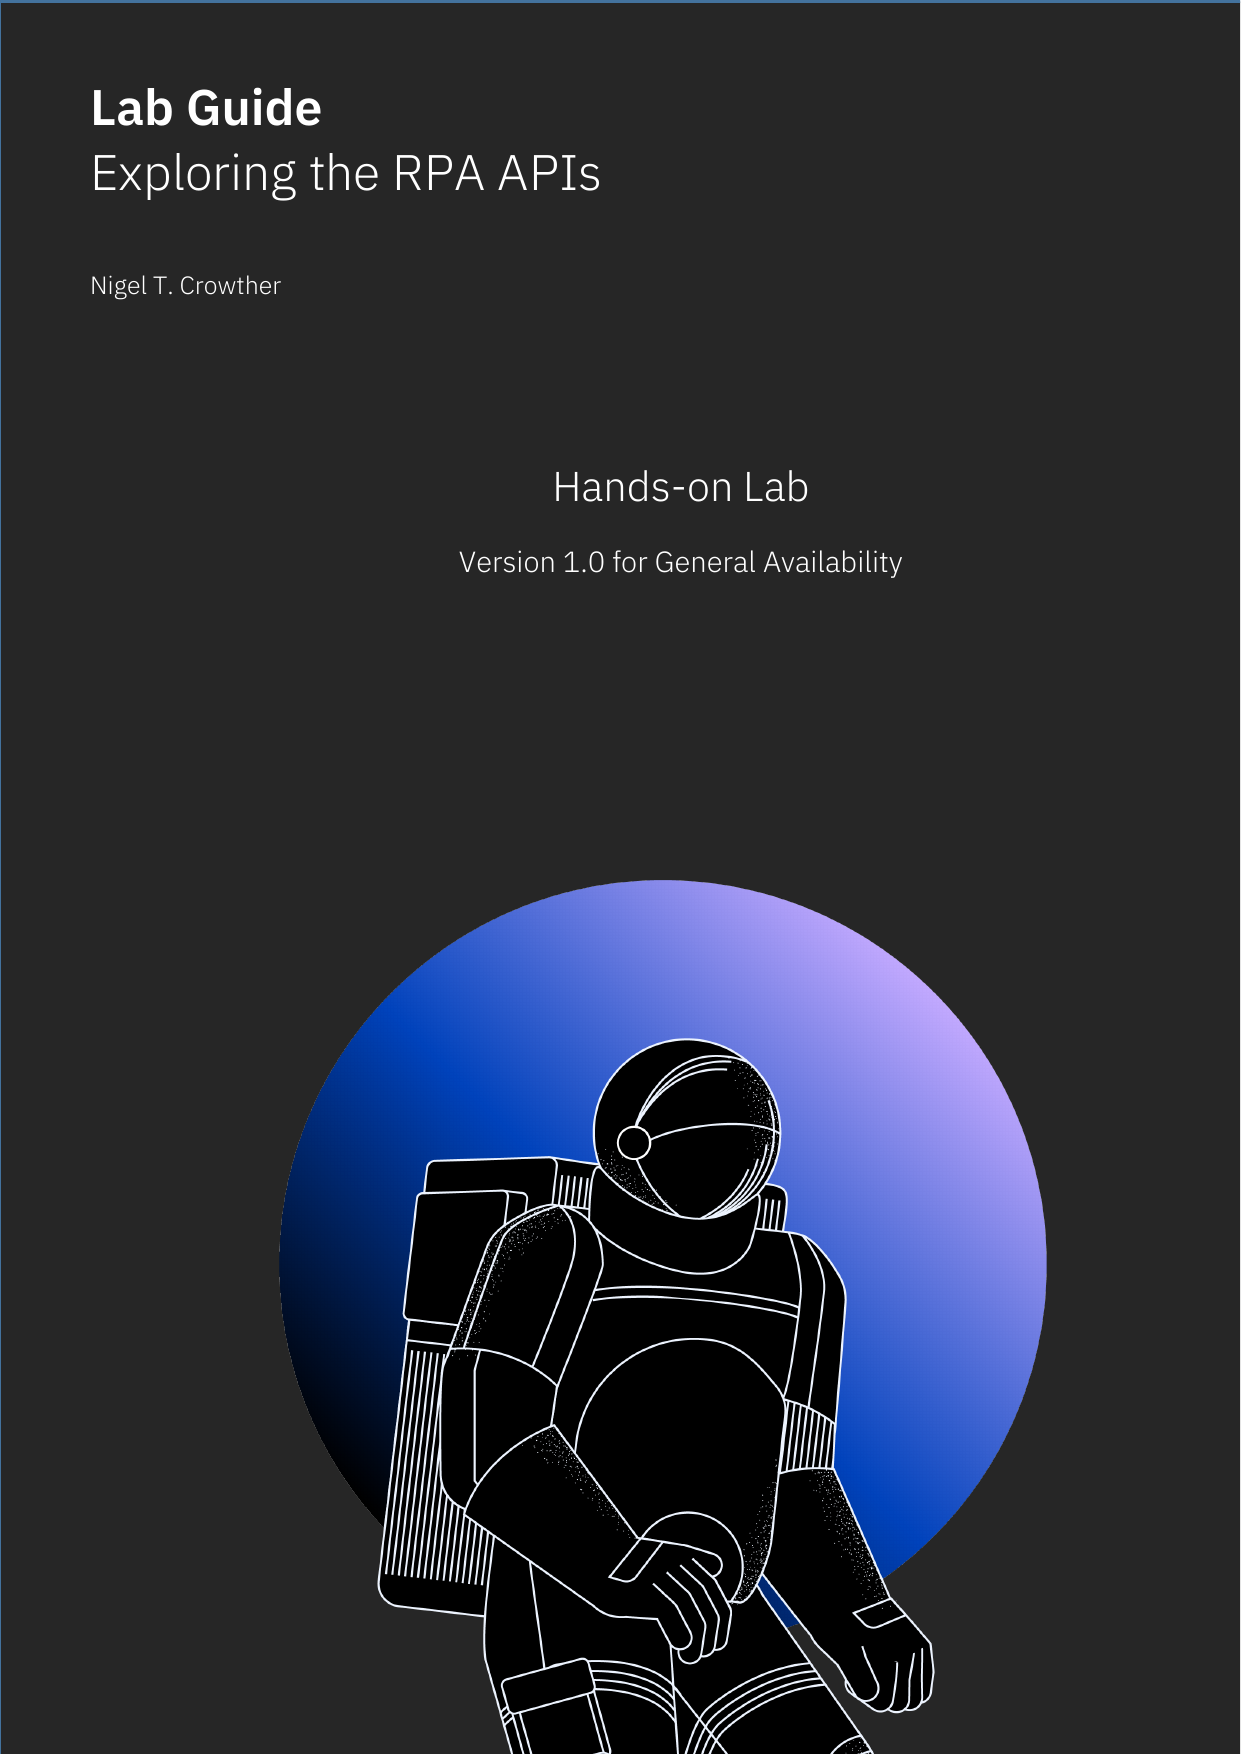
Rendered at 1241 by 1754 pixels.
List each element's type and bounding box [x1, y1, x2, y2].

picture [149, 797, 1138, 1754]
